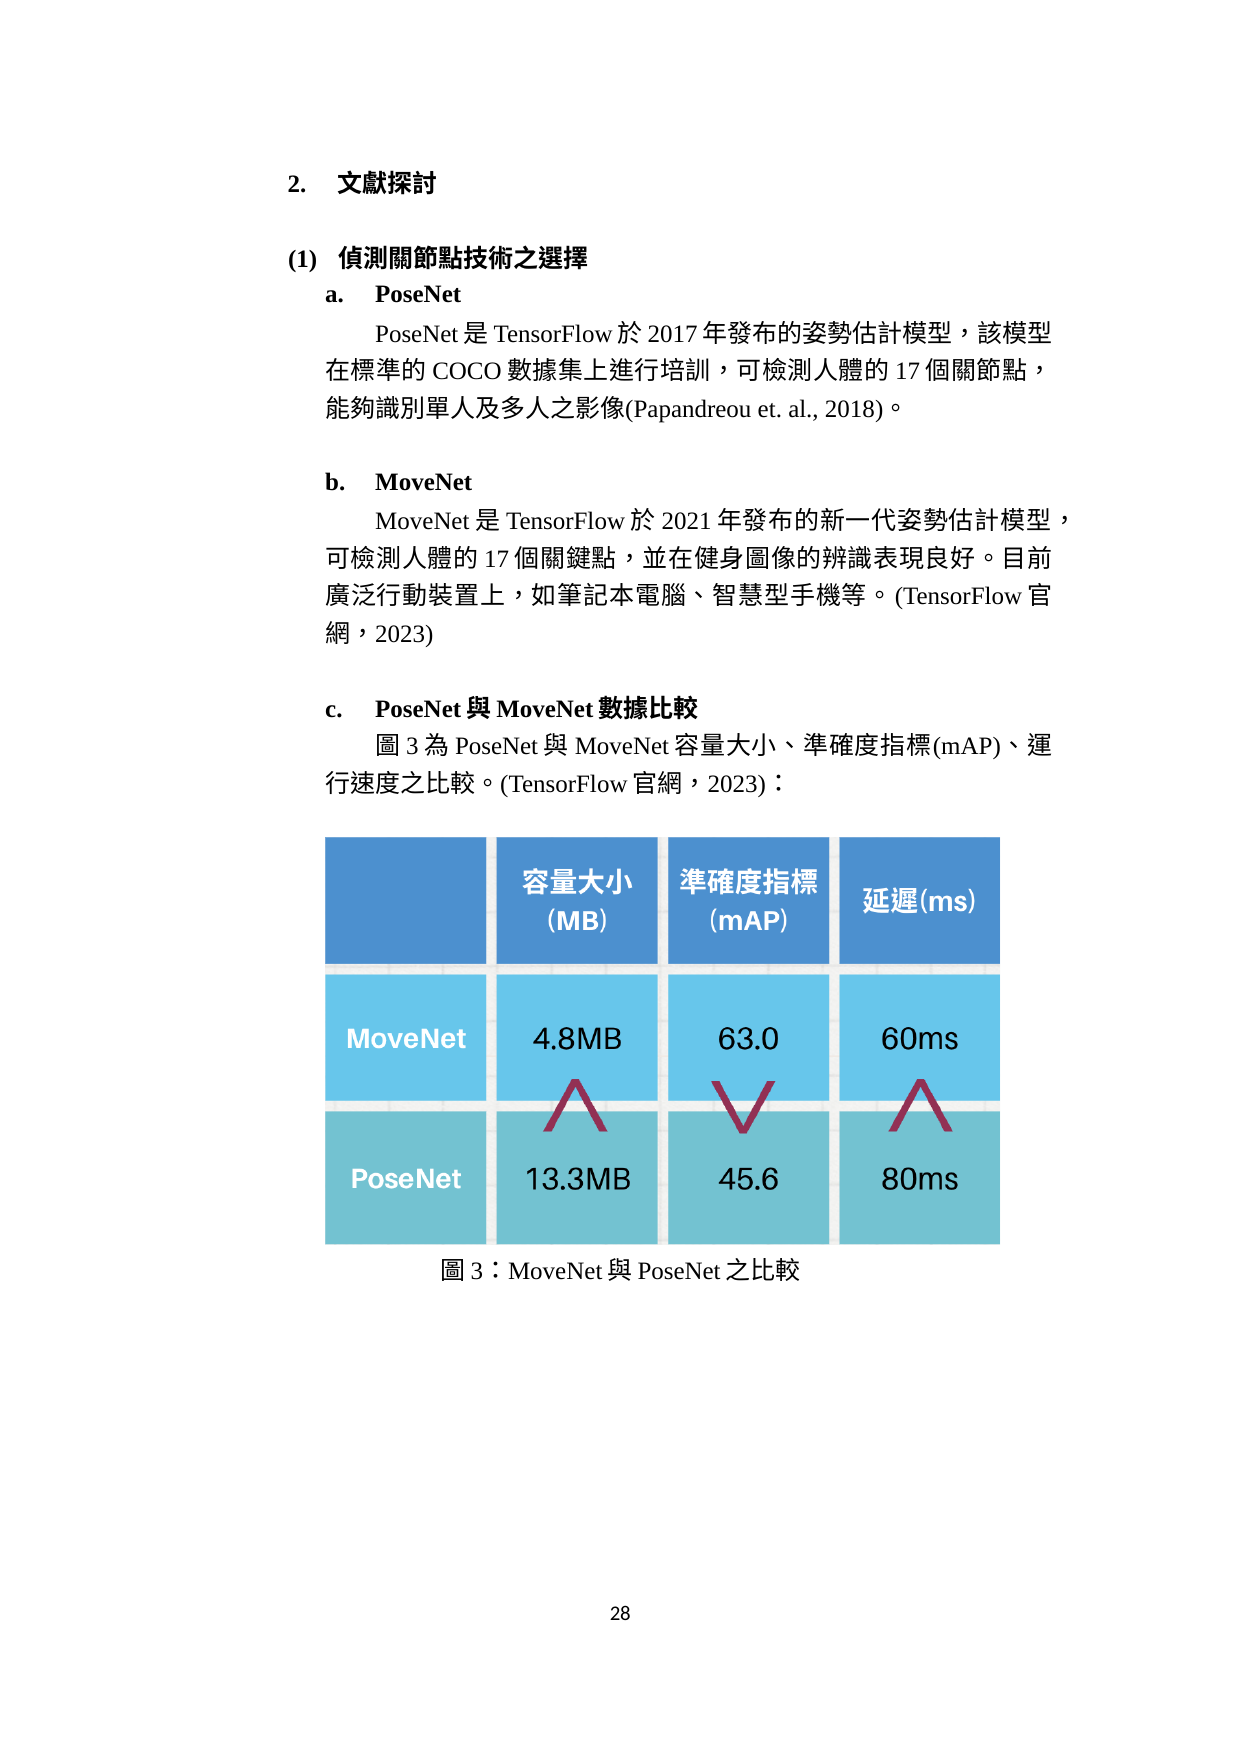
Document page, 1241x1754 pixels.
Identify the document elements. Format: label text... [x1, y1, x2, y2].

picture [325, 837, 1001, 1245]
text 圖3為PoseNet與MoveNet容量大小、準確度指標(mAP)、運行速度之比較。(TensorFlow官網，2023)： [325, 725, 1053, 800]
list PoseNet與MoveNet數據比較 [325, 687, 1053, 725]
text 圖 3：MoveNet與PoseNet之比較 [187, 1250, 1053, 1287]
list 文獻探討 [287, 162, 1053, 200]
list MoveNet [325, 462, 1053, 500]
text PoseNet是TensorFlow於2017年發布的姿勢估計模型，該模型在標準的COCO數據集上進行培訓，可檢測人體的17個關節點，能夠識別單人及多人之影像(Papandreou et. al., 2018)。 [325, 312, 1053, 425]
list PoseNet [325, 275, 1053, 312]
text MoveNet是TensorFlow於2021年發布的新一代姿勢估計模型，可檢測人體的17個關鍵點，並在健身圖像的辨識表現良好。目前廣泛行動裝置上，如筆記本電腦、智慧型手機等。(TensorFlow官網，2023) [325, 500, 1053, 650]
list 偵測關節點技術之選擇 [288, 237, 1053, 275]
